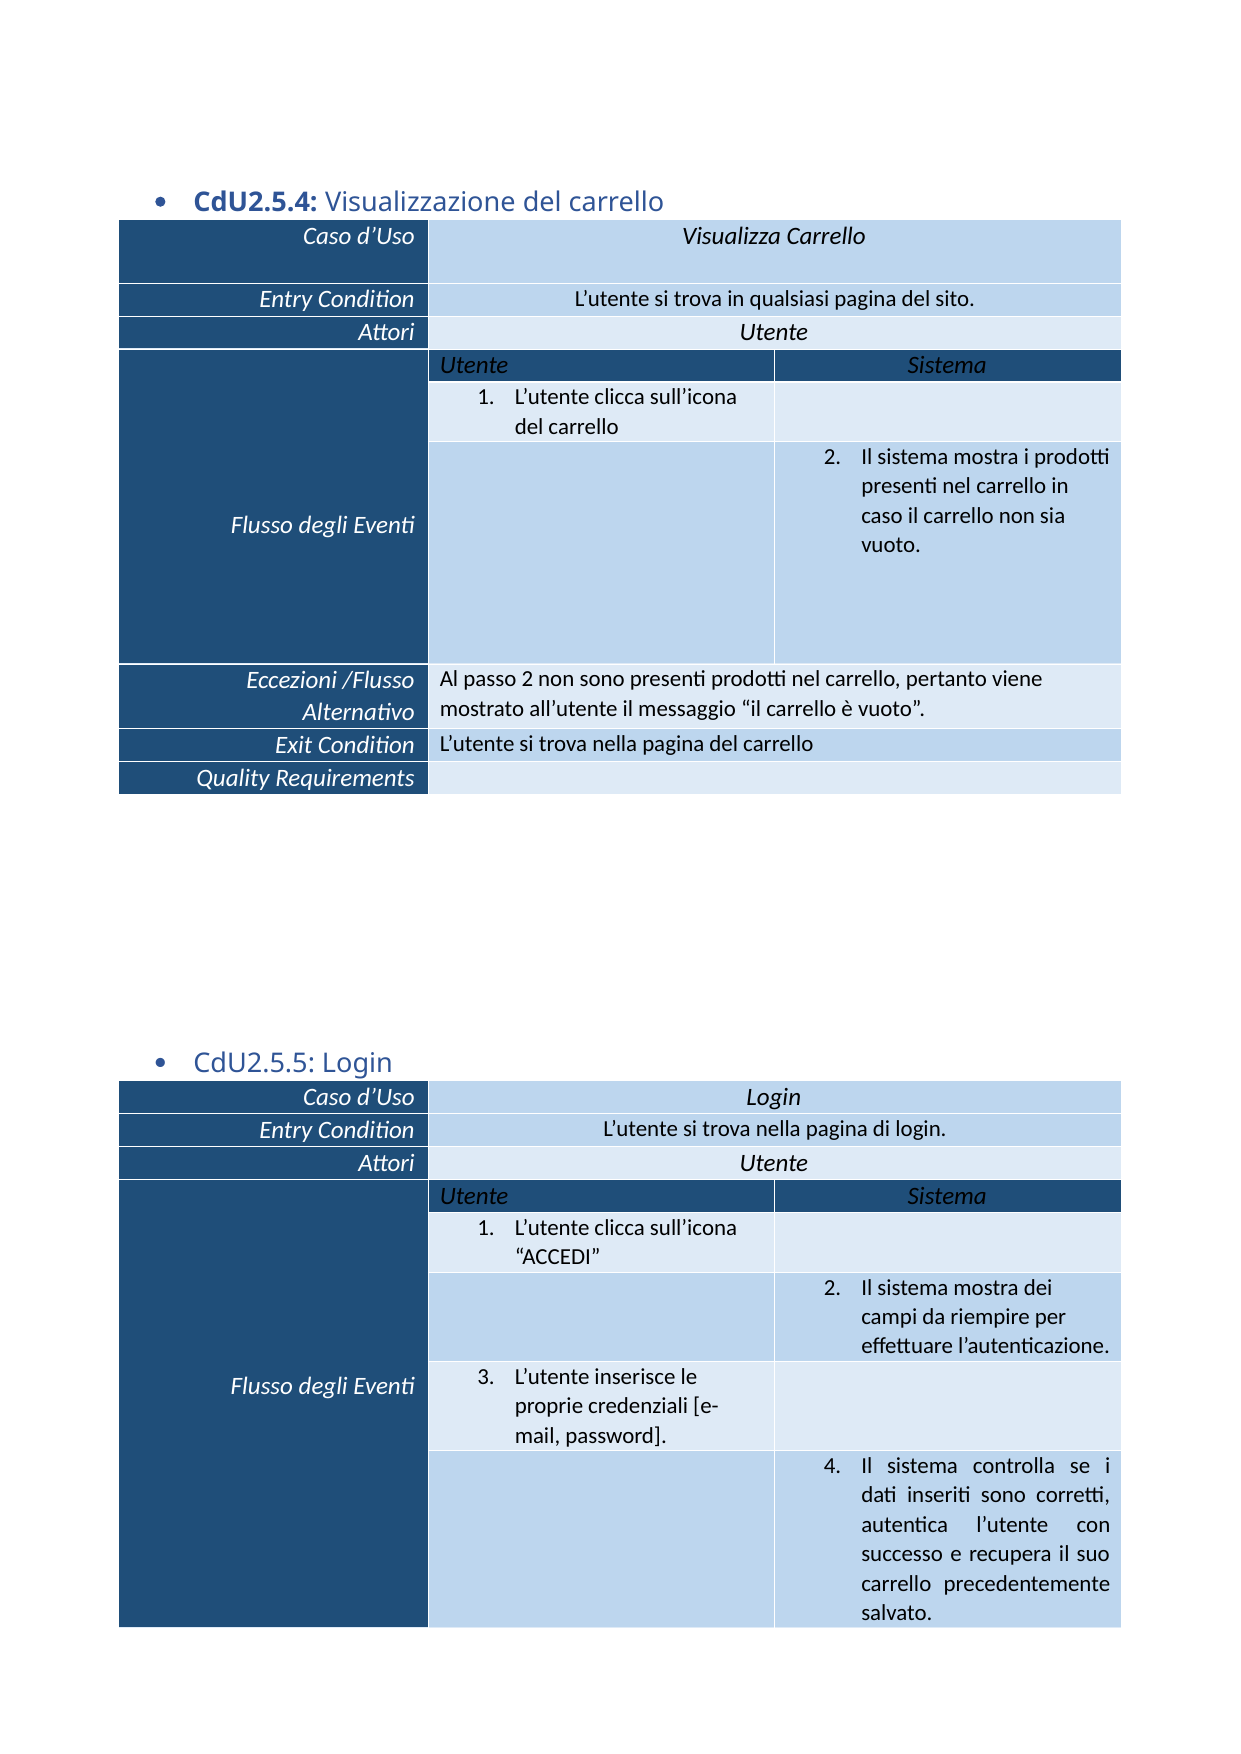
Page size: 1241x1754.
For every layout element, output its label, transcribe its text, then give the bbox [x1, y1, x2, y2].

table_header Caso d’Uso [119, 1081, 428, 1113]
table_cell [429, 442, 774, 663]
table_cell Utente [429, 350, 774, 381]
subtitle CdU2.5.5: Login [156, 1043, 1122, 1080]
table_cell Quality Requirements [119, 762, 428, 794]
table_cell Eccezioni /Flusso Alternativo [119, 665, 428, 728]
table_cell L’utente si trova in qualsiasi pagina del sito. [429, 284, 1121, 316]
table_cell Il sistema controlla se i dati inseriti sono corretti, autentica l’utente con successo e recupera il suo carrello precedentemente salvato. [775, 1451, 1121, 1627]
table_cell L’utente clicca sull’icona del carrello [429, 383, 774, 441]
subtitle CdU2.5.4: Visualizzazione del carrello [156, 182, 1122, 219]
table_cell Utente [429, 317, 1121, 348]
table_header Caso d’Uso [119, 220, 428, 283]
table_cell Il sistema mostra dei campi da riempire per effettuare l’autenticazione. [775, 1273, 1121, 1361]
table_cell Entry Condition [119, 1114, 428, 1146]
table_cell Attori [119, 1147, 428, 1179]
table_header Visualizza Carrello [429, 220, 1121, 283]
table_cell L’utente clicca sull’icona “ACCEDI” [429, 1213, 774, 1272]
table_cell [775, 383, 1121, 441]
table_cell Sistema [775, 1180, 1121, 1212]
table_cell [429, 1273, 774, 1361]
table_cell [775, 1362, 1121, 1450]
table_cell L’utente si trova nella pagina del carrello [429, 729, 1121, 761]
table_cell Exit Condition [119, 729, 428, 761]
table_cell Entry Condition [119, 284, 428, 316]
table_cell Attori [119, 317, 428, 348]
table_cell Utente [429, 1180, 774, 1212]
table_cell Il sistema mostra i prodotti presenti nel carrello in caso il carrello non sia vuoto. [775, 442, 1121, 663]
table_cell L’utente inserisce le proprie credenziali [e-mail, password]. [429, 1362, 774, 1450]
table_cell [775, 1213, 1121, 1272]
table_cell Sistema [775, 350, 1121, 381]
table_cell Utente [429, 1147, 1121, 1179]
table_cell Flusso degli Eventi [119, 1180, 428, 1627]
table_cell Flusso degli Eventi [119, 350, 428, 663]
table_cell Al passo 2 non sono presenti prodotti nel carrello, pertanto viene mostrato all’utente il messaggio “il carrello è vuoto”. [429, 665, 1121, 728]
table_cell [429, 1451, 774, 1627]
table_cell [429, 762, 1121, 794]
table_header Login [429, 1081, 1121, 1113]
table_cell L’utente si trova nella pagina di login. [429, 1114, 1121, 1146]
